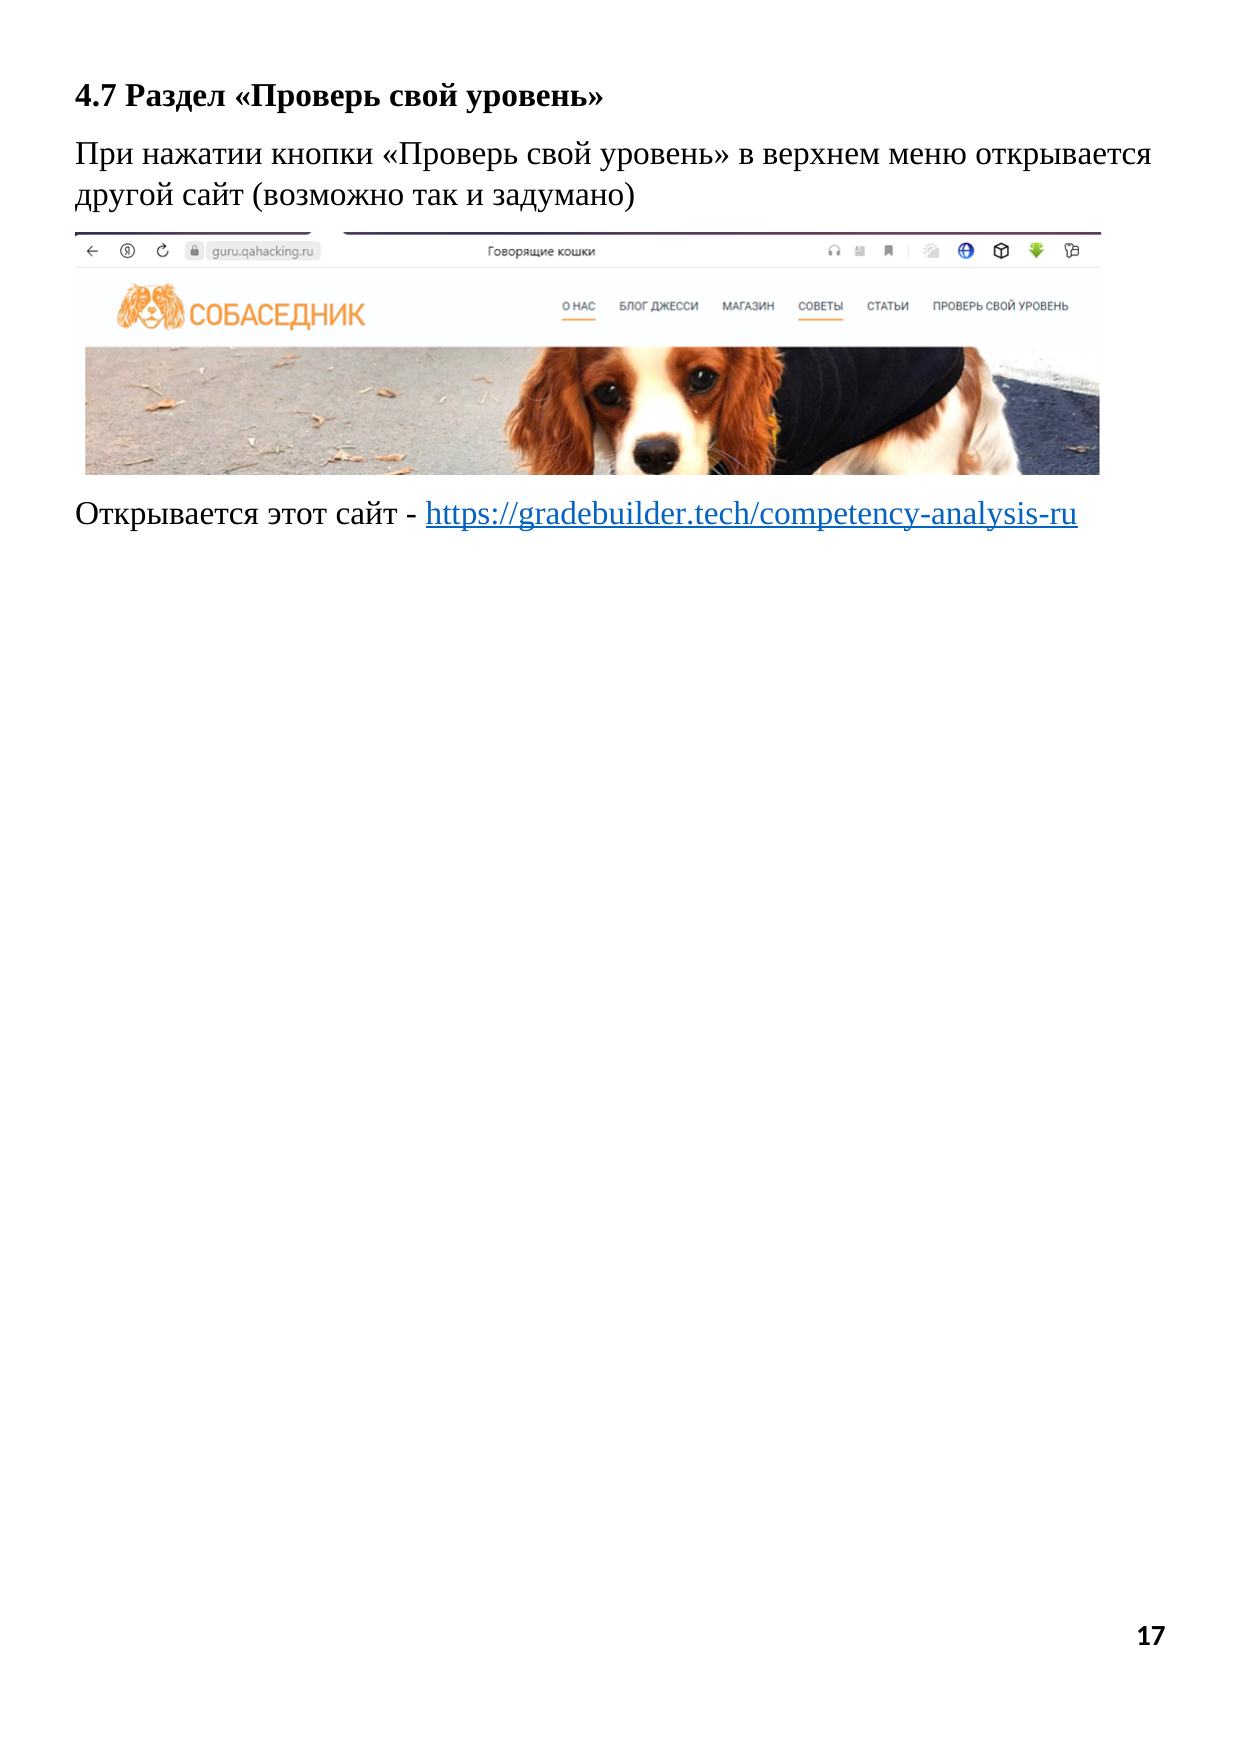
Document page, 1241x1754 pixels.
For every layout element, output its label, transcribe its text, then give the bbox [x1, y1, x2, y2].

picture [75, 232, 1102, 475]
text Открывается этот сайт - https://gradebuilder.tech/competency-analysis-ru [75, 493, 1165, 532]
text При нажатии кнопки «Проверь свой уровень» в верхнем меню открывается другой сайт (возможно так и задумано) [75, 133, 1165, 213]
text 4.7 Раздел «Проверь свой уровень» [75, 75, 1165, 113]
